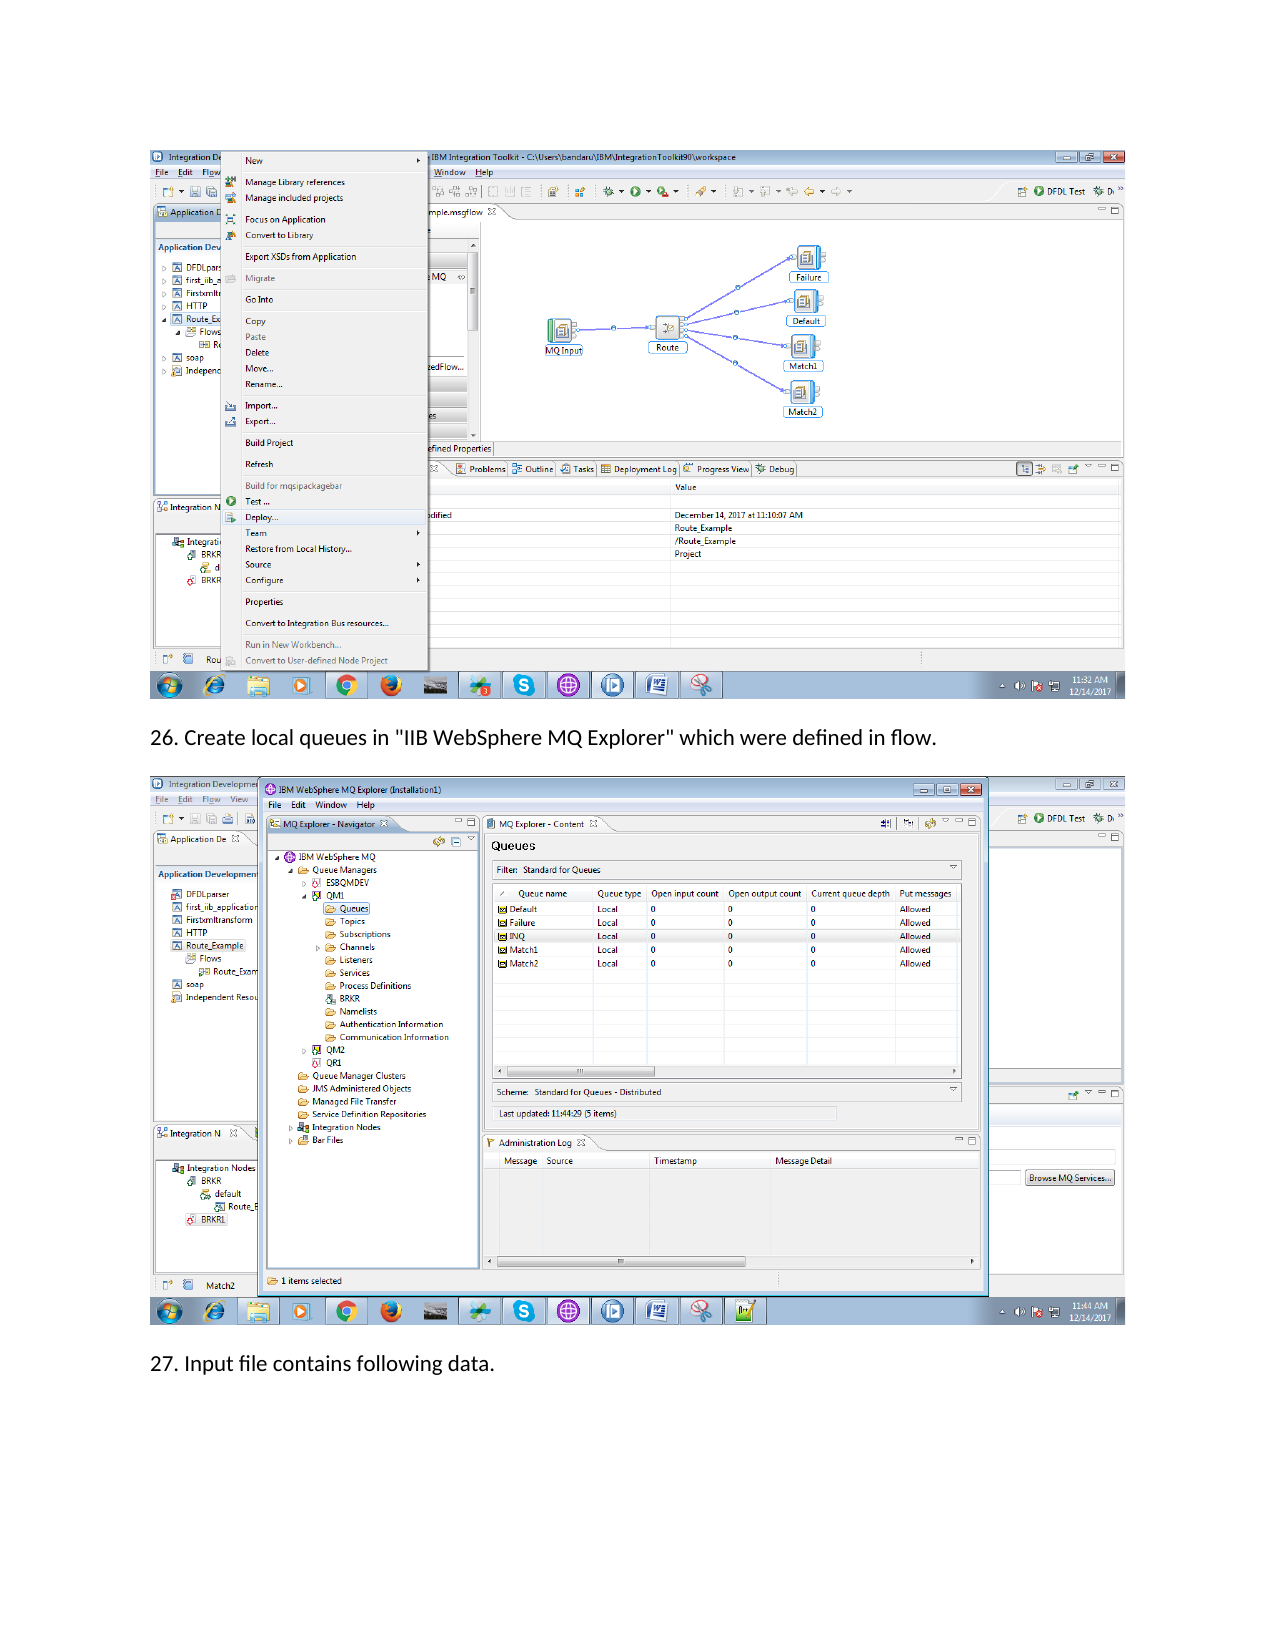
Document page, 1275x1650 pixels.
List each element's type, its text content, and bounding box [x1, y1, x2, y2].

text 27. Input file contains following data. [150, 1349, 1125, 1377]
picture [150, 776, 1125, 1325]
picture [150, 150, 1125, 699]
text 26. Create local queues in "IIB WebSphere MQ Explorer" which were defined in flow. [150, 723, 1125, 751]
